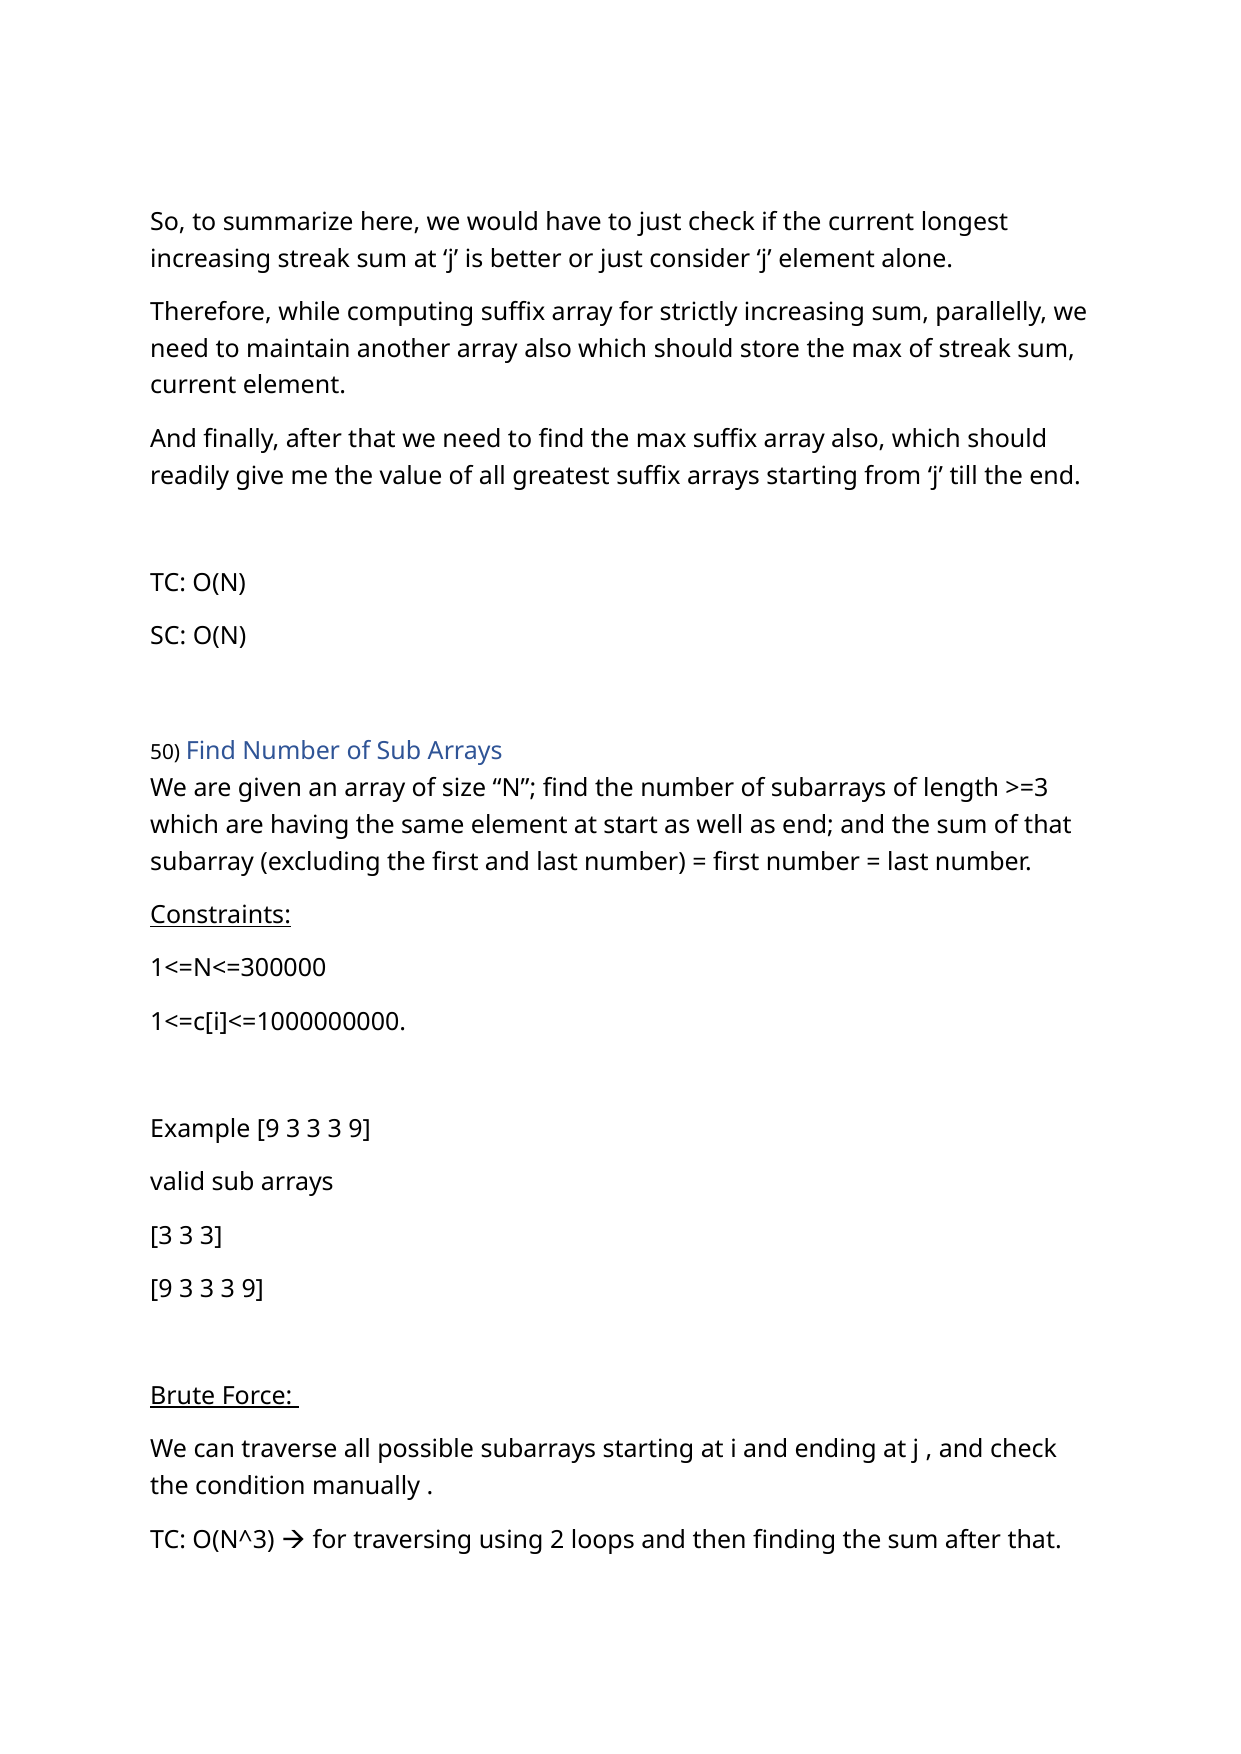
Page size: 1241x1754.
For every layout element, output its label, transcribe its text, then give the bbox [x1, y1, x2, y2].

text 1<=N<=300000 [150, 950, 1090, 984]
text valid sub arrays [150, 1164, 1090, 1198]
text We can traverse all possible subarrays starting at i and ending at j , and check the condition manually . [150, 1431, 1090, 1502]
text We are given an array of size “N”; find the number of subarrays of length >=3 which are having the same element at start as well as end; and the sum of that subarray (excluding the first and last number) = first number = last number. [150, 770, 1090, 877]
text TC: O(N^3) for traversing using 2 loops and then finding the sum after that. [150, 1521, 1090, 1555]
subtitle Find Number of Sub Arrays [150, 733, 1090, 767]
text So, to summarize here, we would have to just check if the current longest increasing streak sum at ‘j’ is better or just consider ‘j’ element alone. [150, 203, 1090, 274]
text [9 3 3 3 9] [150, 1271, 1090, 1305]
text Therefore, while computing suffix array for strictly increasing sum, parallelly, we need to maintain another array also which should store the max of streak sum, current element. [150, 294, 1090, 401]
text SC: O(N) [150, 618, 1090, 652]
text 1<=c[i]<=1000000000. [150, 1003, 1090, 1038]
text [3 3 3] [150, 1217, 1090, 1251]
text TC: O(N) [150, 564, 1090, 598]
text Constraints: [150, 897, 1090, 931]
text Example [9 3 3 3 9] [150, 1110, 1090, 1144]
text And finally, after that we need to find the max suffix array also, which should readily give me the value of all greatest suffix arrays starting from ‘j’ till the end. [150, 421, 1090, 491]
text Brute Force: [150, 1378, 1090, 1412]
